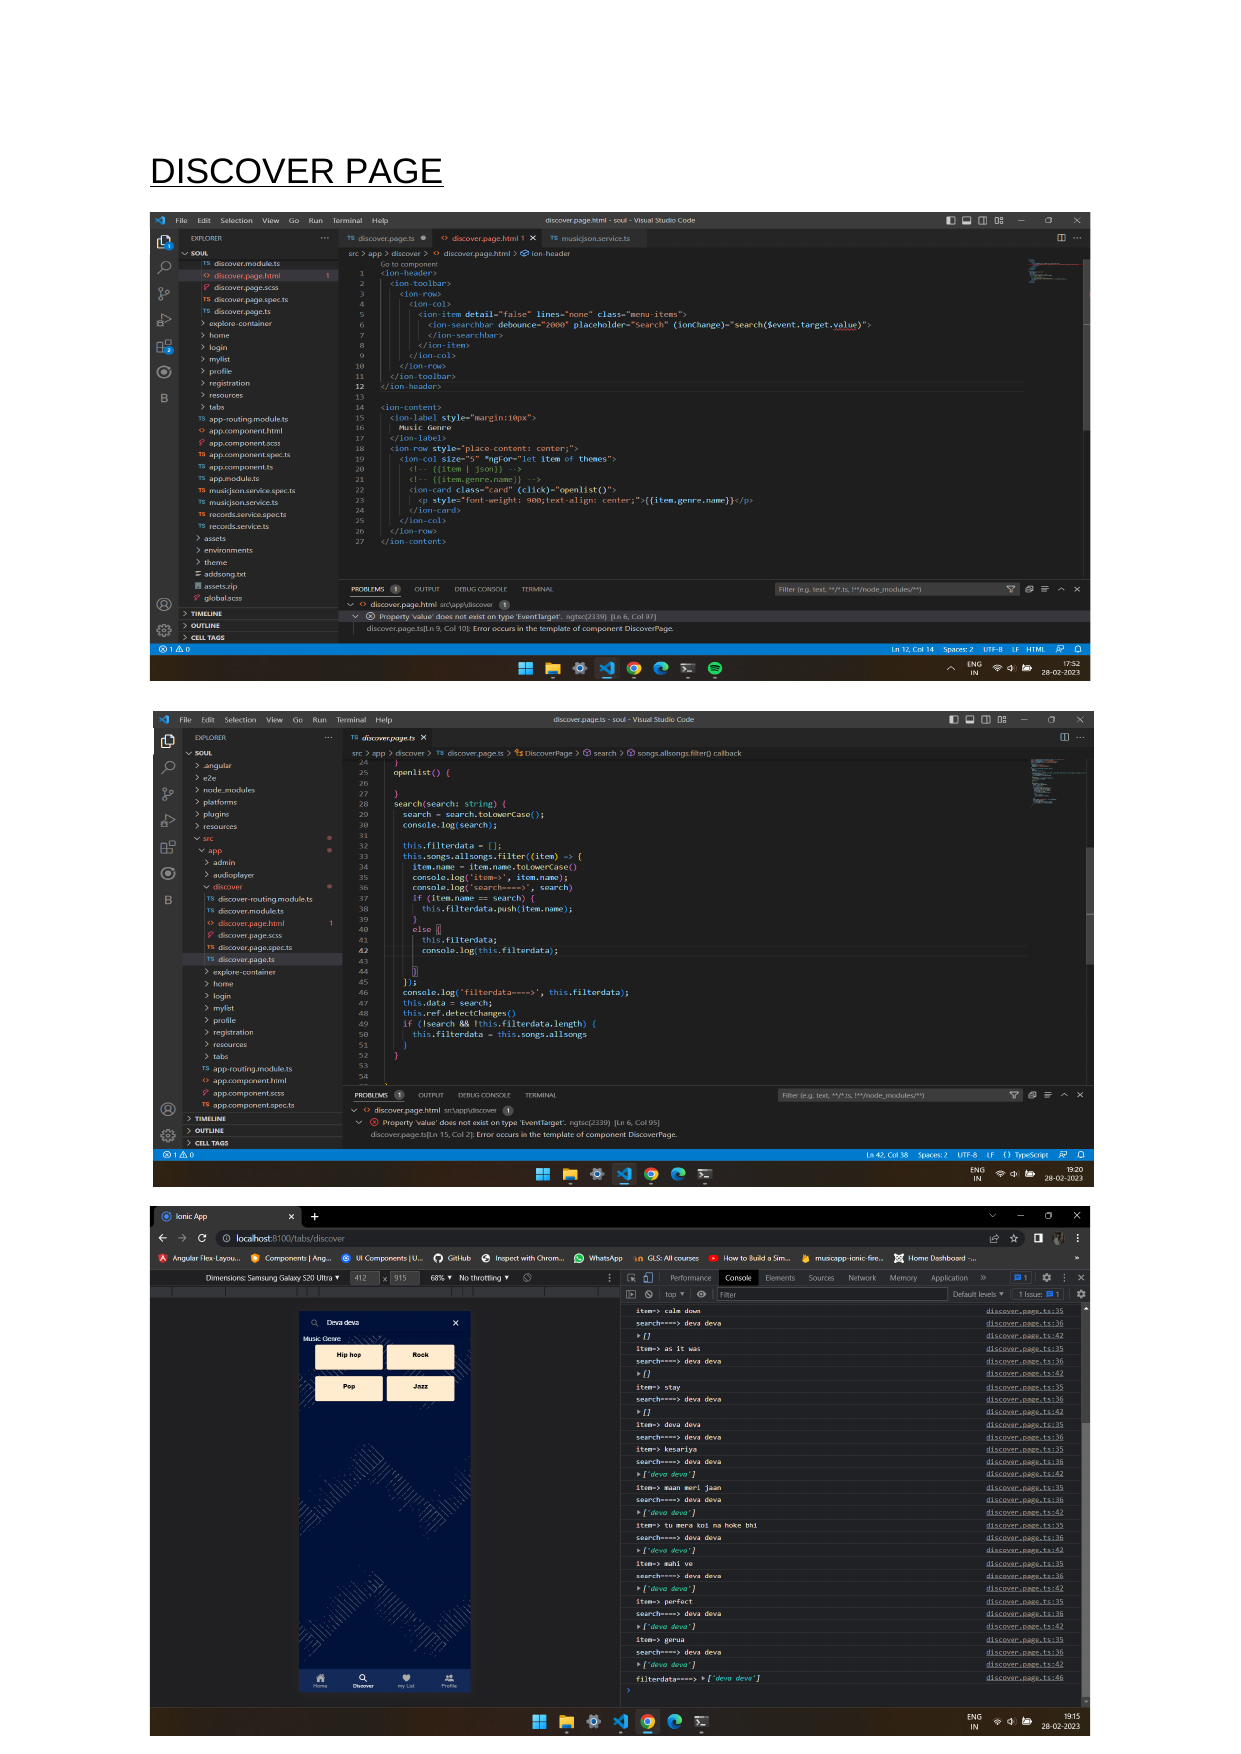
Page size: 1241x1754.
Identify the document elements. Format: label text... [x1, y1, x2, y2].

picture [149, 1206, 1091, 1736]
picture [153, 711, 1094, 1187]
picture [149, 212, 1091, 681]
text DISCOVER PAGE [150, 150, 1090, 191]
